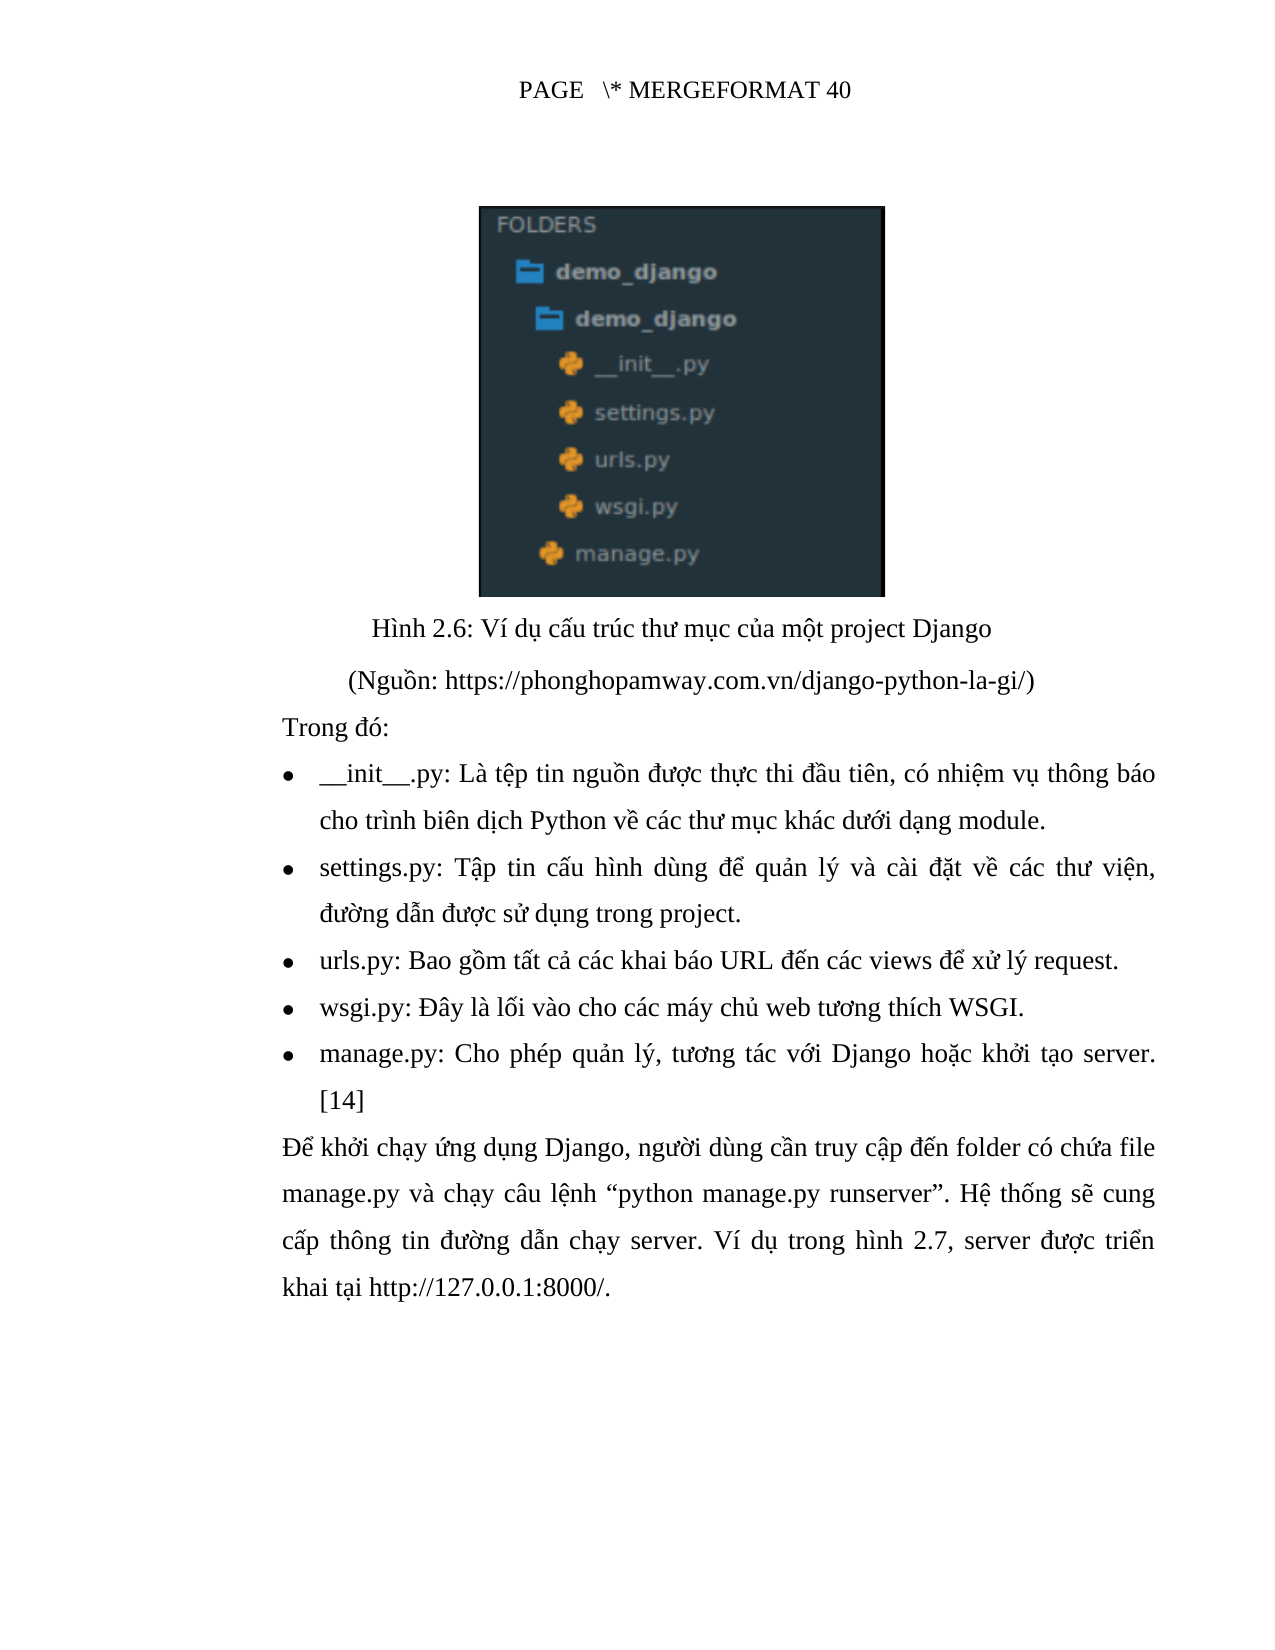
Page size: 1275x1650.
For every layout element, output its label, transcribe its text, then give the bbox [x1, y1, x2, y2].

list wsgi.py: Đây là lối vào cho các máy chủ web tương thích WSGI. [282, 991, 1157, 1022]
list settings.py: Tập tin cấu hình dùng để quản lý và cài đặt về các thư viện, đường dẫn được sử dụng trong project. [282, 851, 1157, 929]
picture [478, 206, 886, 597]
text Để khởi chạy ứng dụng Django, người dùng cần truy cập đến folder có chứa file manage.py và chạy câu lệnh “python manage.py runserver”. Hệ thống sẽ cung cấp thông tin đường dẫn chạy server. Ví dụ trong hình 2.7, server được triển khai tại http://127.0.0.1:8000/. [282, 1131, 1157, 1302]
text Trong đó: [207, 711, 1157, 742]
text (Nguồn: https://phonghopamway.com.vn/django-python-la-gi/) [207, 664, 1157, 695]
list manage.py: Cho phép quản lý, tương tác với Django hoặc khởi tạo server. [14] [282, 1038, 1157, 1115]
list urls.py: Bao gồm tất cả các khai báo URL đến các views để xử lý request. [282, 944, 1157, 975]
list __init__.py: Là tệp tin nguồn được thực thi đầu tiên, có nhiệm vụ thông báo cho trình biên dịch Python về các thư mục khác dưới dạng module. [282, 758, 1157, 835]
